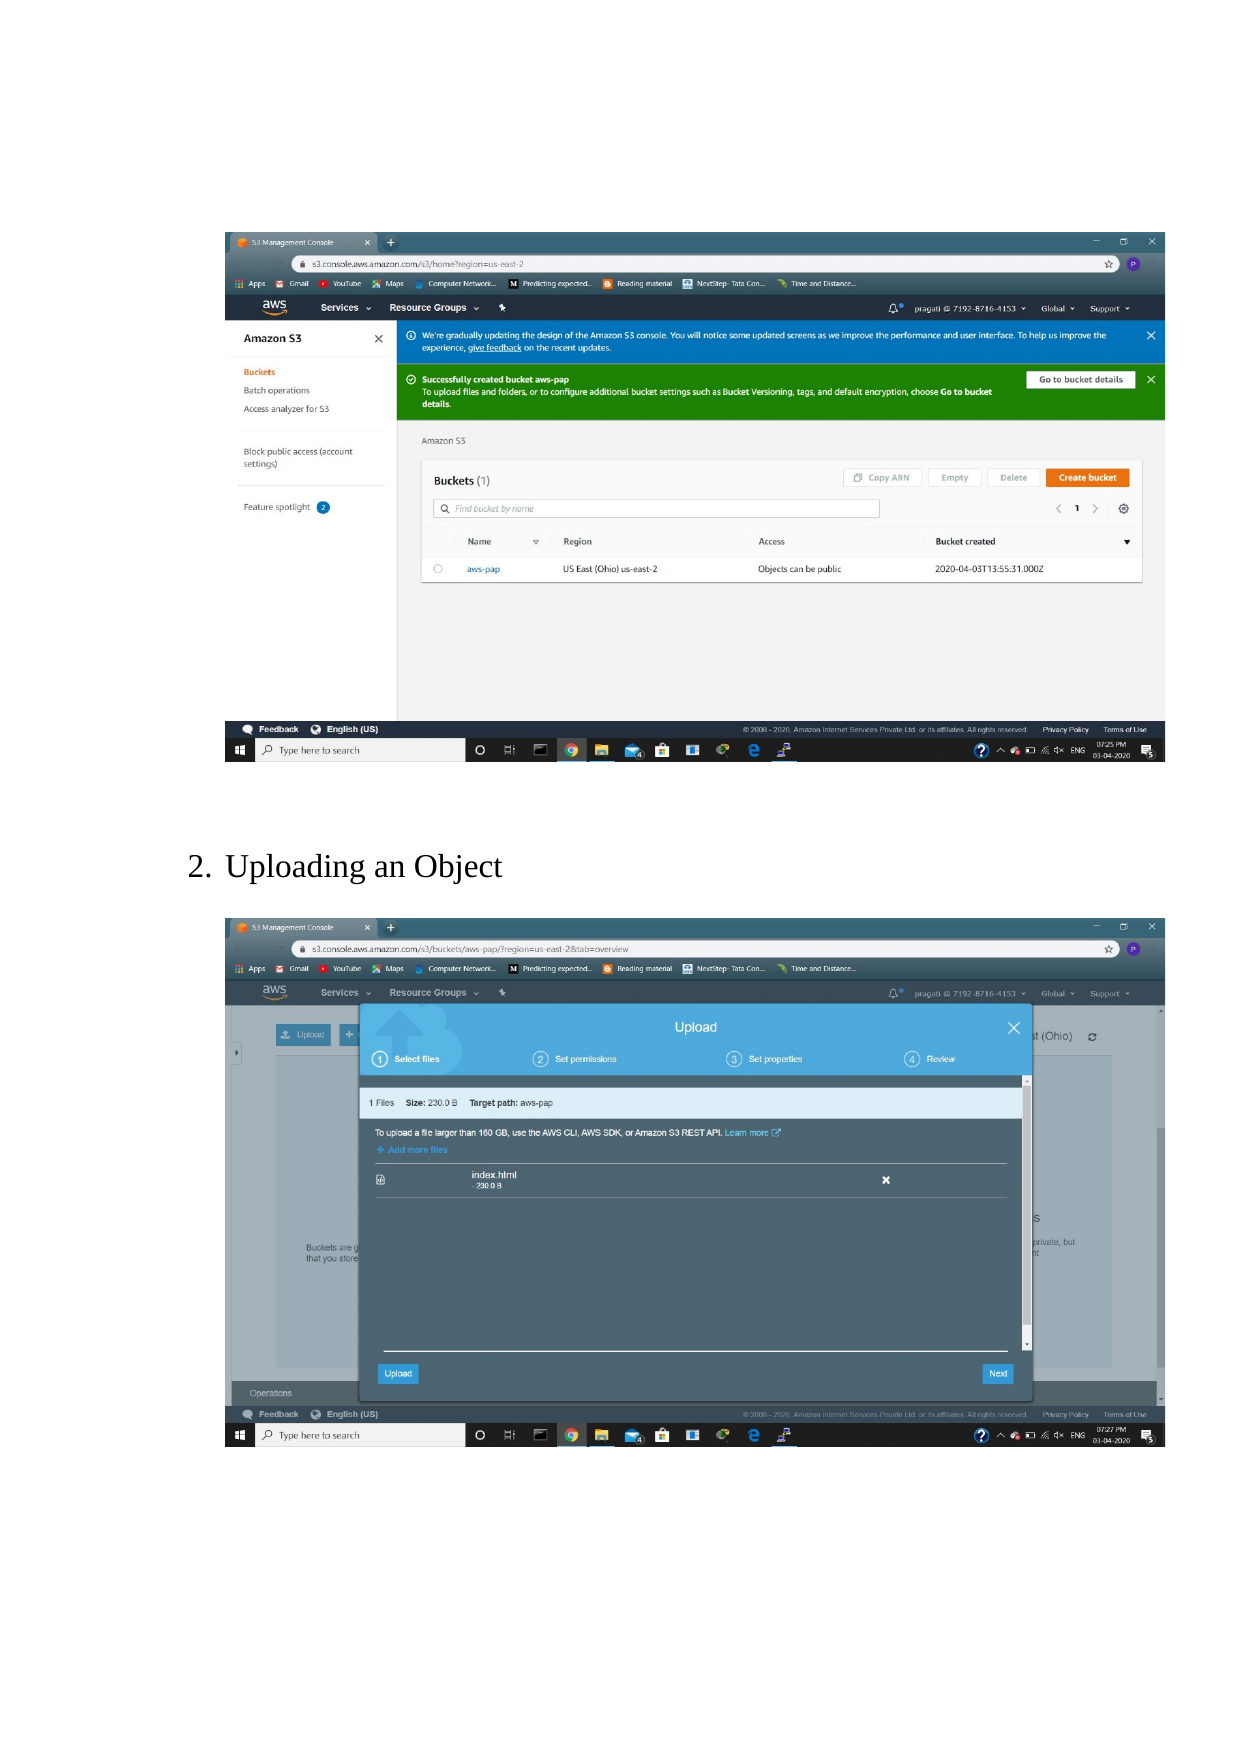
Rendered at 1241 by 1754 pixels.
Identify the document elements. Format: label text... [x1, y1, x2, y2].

picture [225, 232, 1166, 762]
picture [225, 918, 1166, 1447]
list Uploading an Object [187, 846, 1090, 885]
